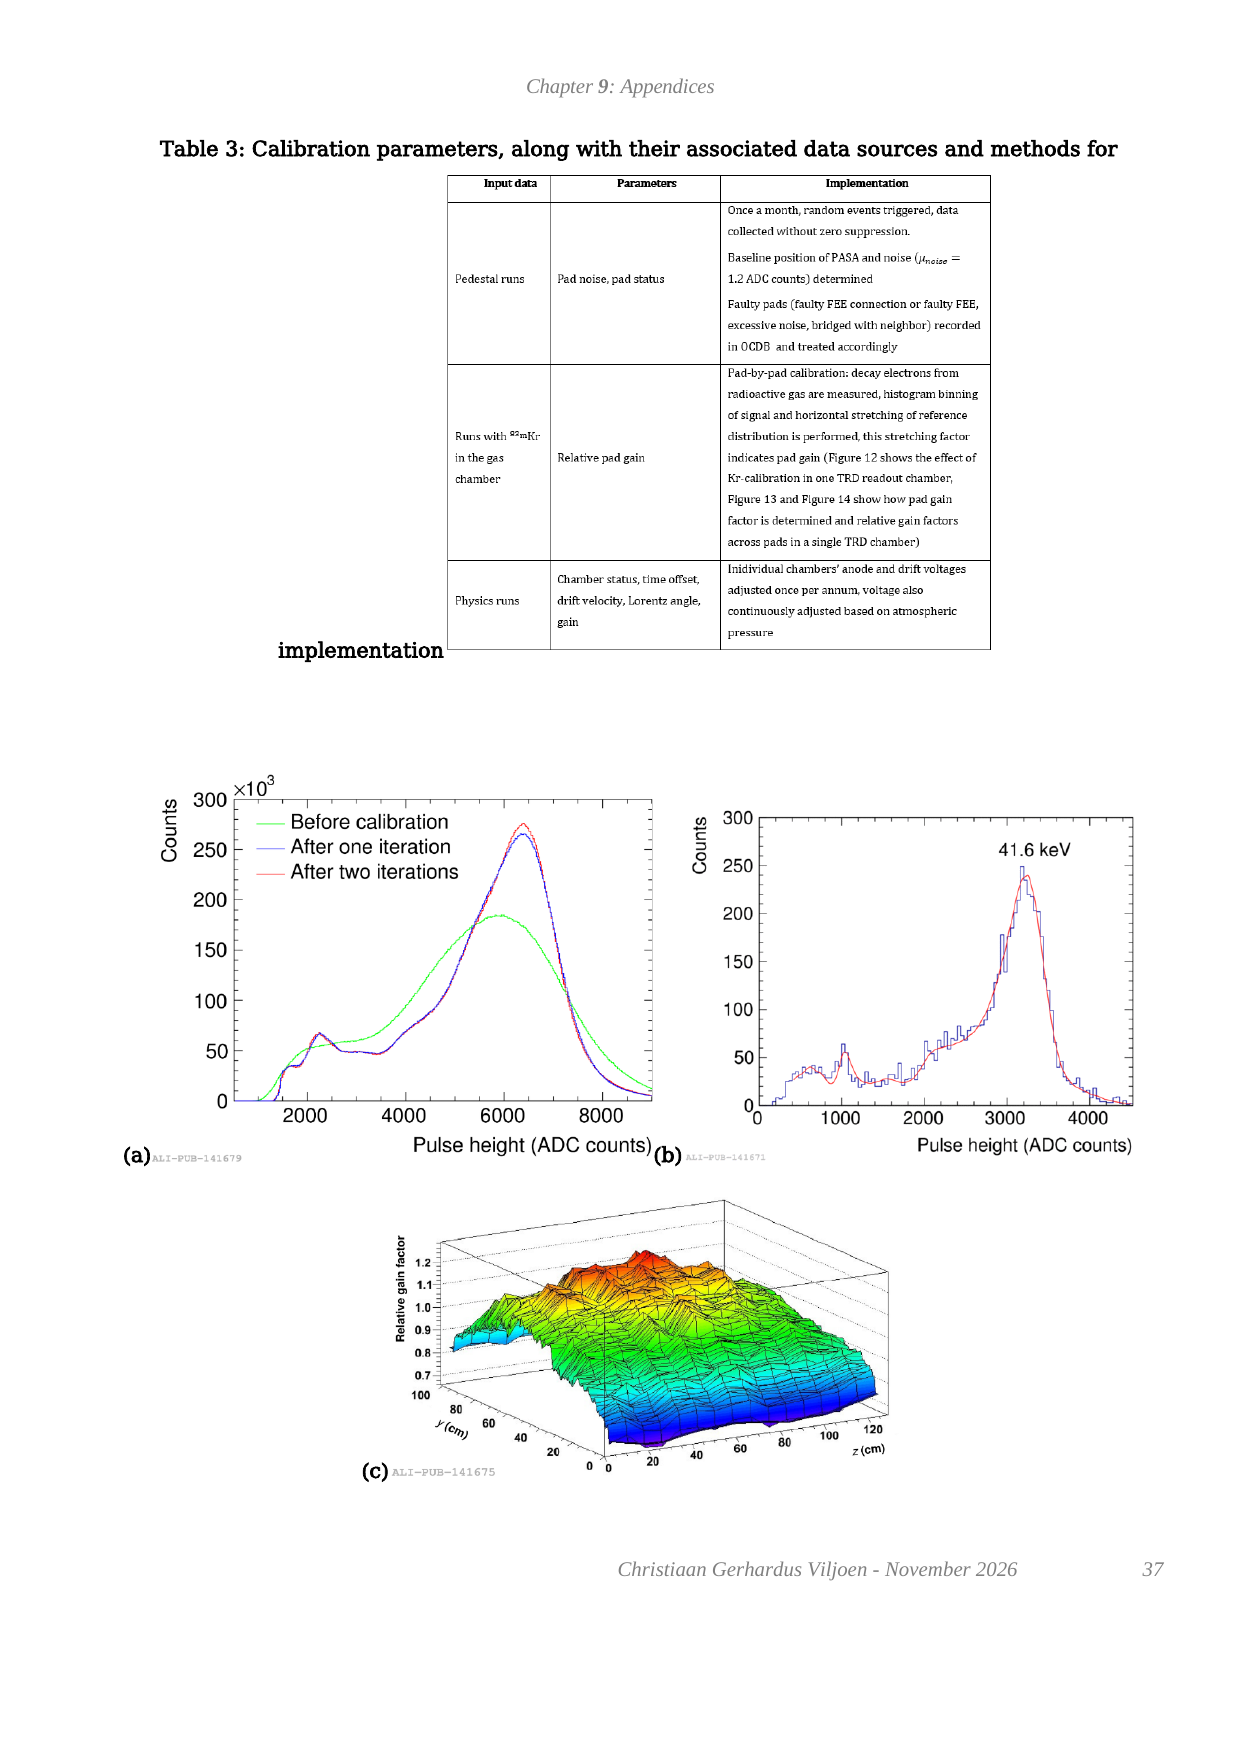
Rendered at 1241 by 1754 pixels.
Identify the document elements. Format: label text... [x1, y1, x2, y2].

picture [443, 172, 1001, 658]
picture [152, 774, 653, 1162]
picture [683, 807, 1156, 1162]
picture [389, 1187, 918, 1478]
